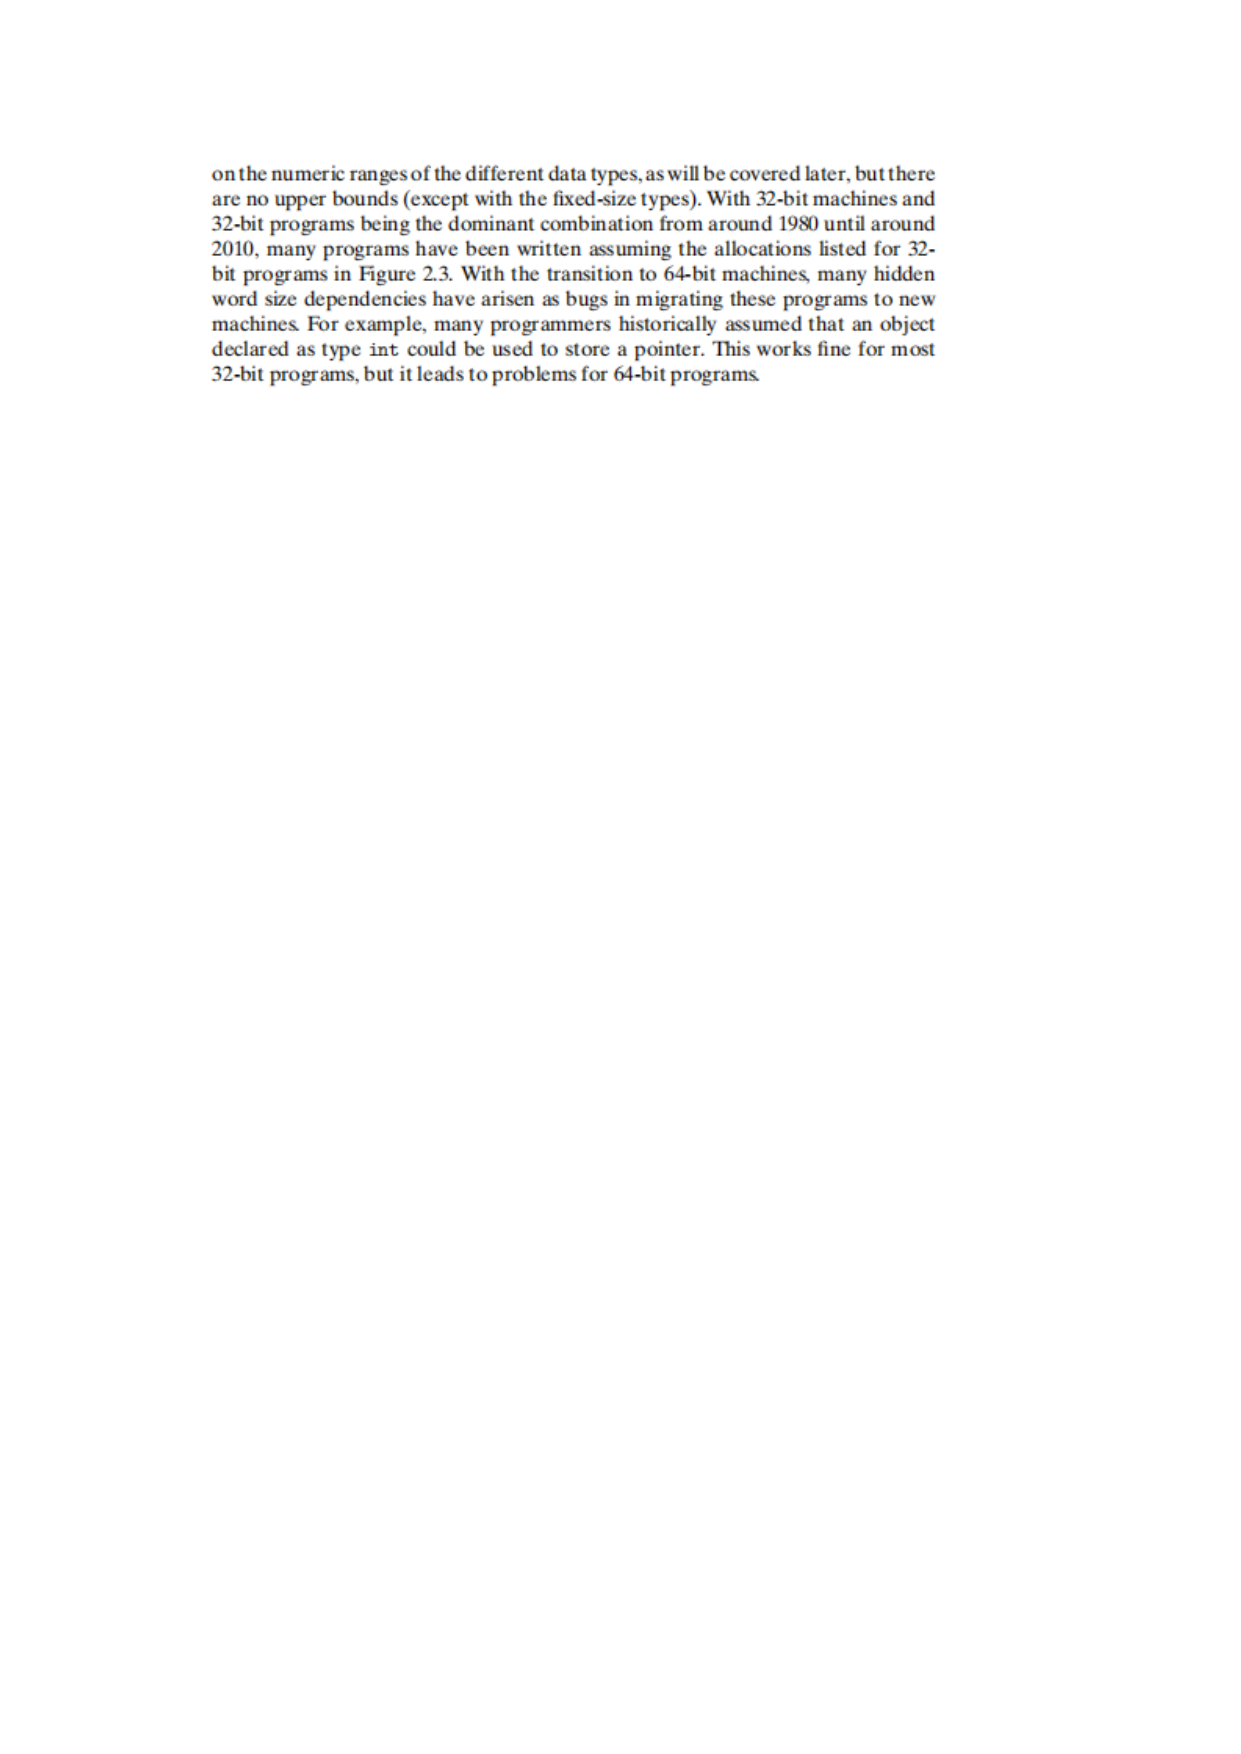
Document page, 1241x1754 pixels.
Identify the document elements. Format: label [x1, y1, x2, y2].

picture [187, 151, 971, 403]
